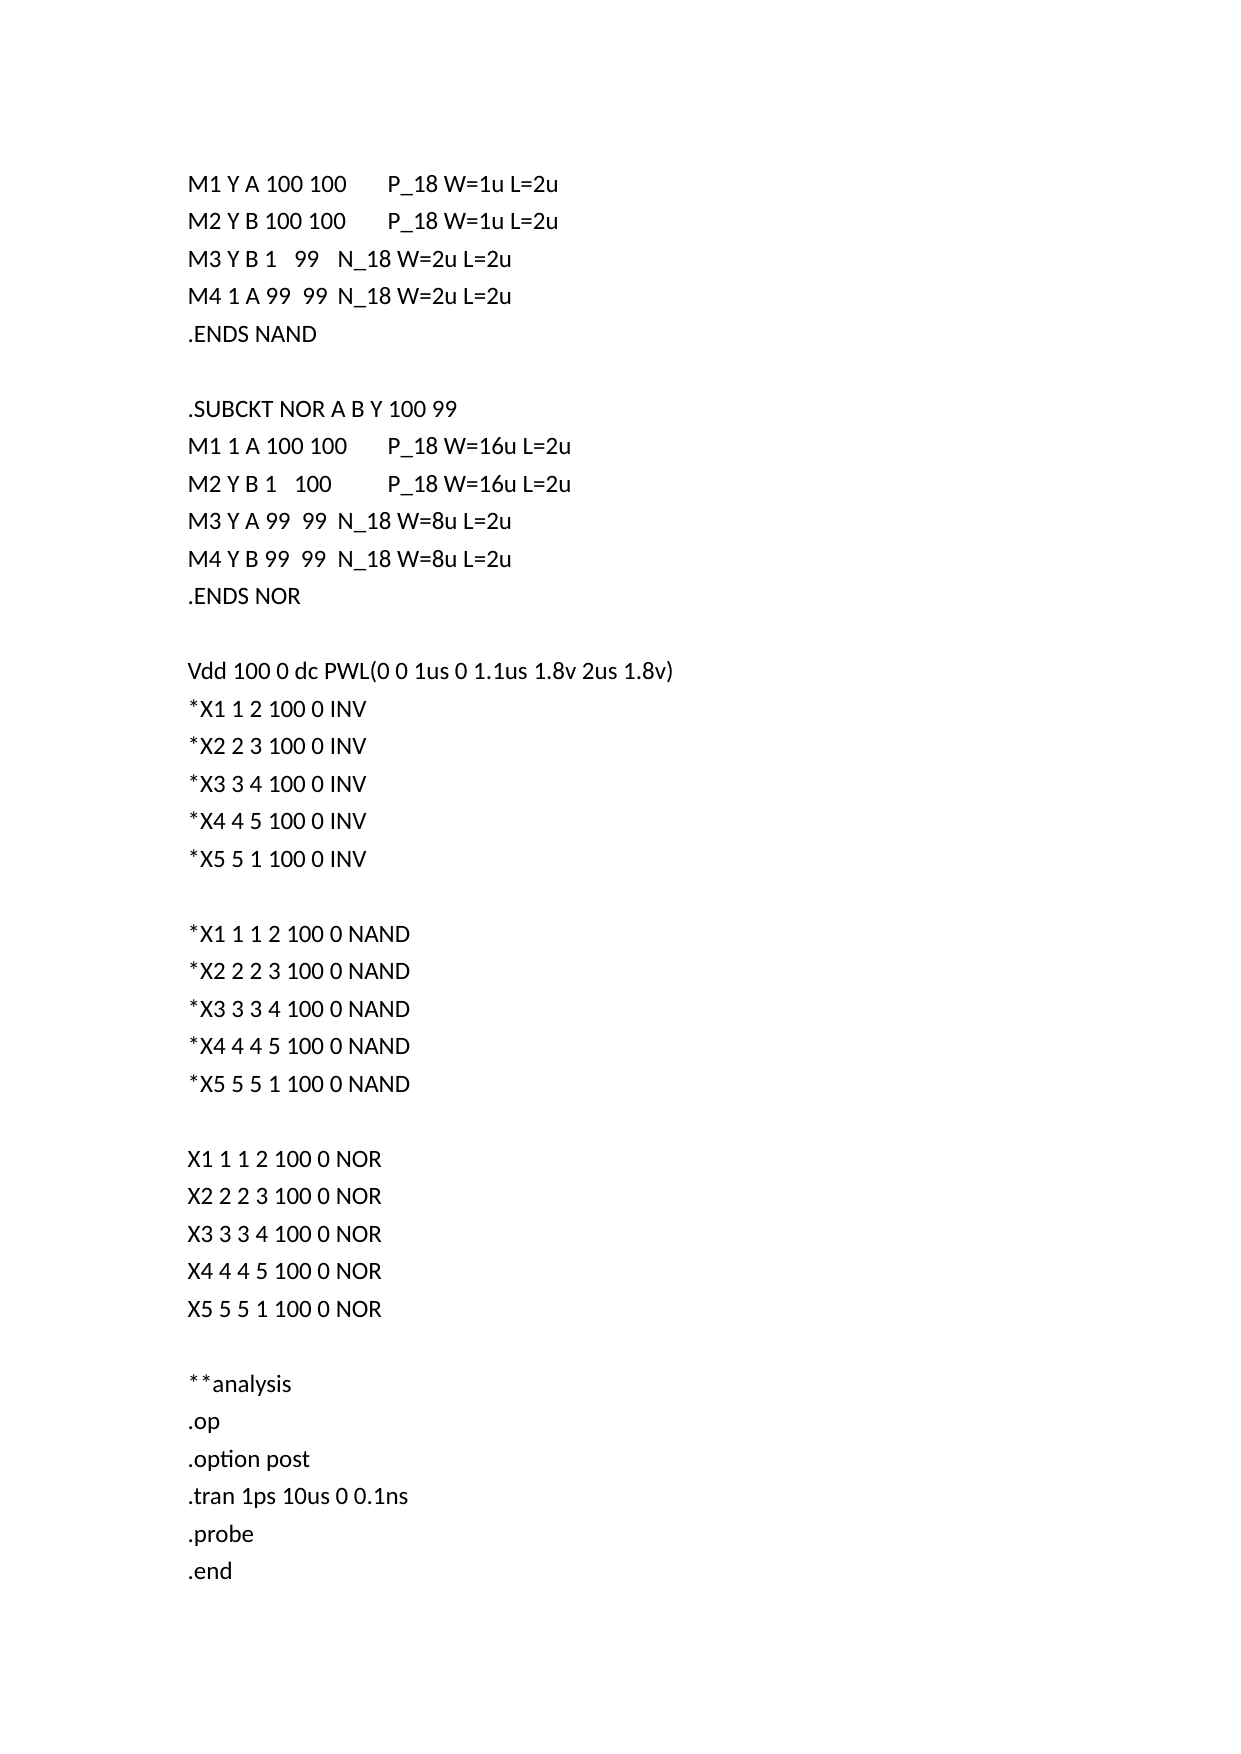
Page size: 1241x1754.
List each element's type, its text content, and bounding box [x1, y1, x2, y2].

text .SUBCKT NOR A B Y 100 99 [187, 389, 1053, 427]
text *X5 5 5 1 100 0 NAND [187, 1064, 1053, 1102]
text X3 3 3 4 100 0 NOR [187, 1214, 1053, 1252]
text M2 Y B 1 100 P_18 W=16u L=2u [187, 464, 1053, 502]
text *X1 1 2 100 0 INV [187, 689, 1053, 727]
text *X5 5 1 100 0 INV [187, 839, 1053, 877]
text X2 2 2 3 100 0 NOR [187, 1177, 1053, 1214]
text M3 Y A 99 99 N_18 W=8u L=2u [187, 502, 1053, 539]
text .end [187, 1552, 1053, 1589]
text M3 Y B 1 99 N_18 W=2u L=2u [187, 239, 1053, 277]
text *X2 2 3 100 0 INV [187, 727, 1053, 764]
text .ENDS NOR [187, 577, 1053, 614]
text M2 Y B 100 100 P_18 W=1u L=2u [187, 202, 1053, 239]
text Vdd 100 0 dc PWL(0 0 1us 0 1.1us 1.8v 2us 1.8v) [187, 652, 1053, 689]
text *X4 4 5 100 0 INV [187, 802, 1053, 839]
text M1 1 A 100 100 P_18 W=16u L=2u [187, 427, 1053, 464]
text .option post [187, 1439, 1053, 1477]
text M4 1 A 99 99 N_18 W=2u L=2u [187, 277, 1053, 314]
text *X2 2 2 3 100 0 NAND [187, 952, 1053, 989]
text .tran 1ps 10us 0 0.1ns [187, 1477, 1053, 1514]
text *X4 4 4 5 100 0 NAND [187, 1027, 1053, 1064]
text *X1 1 1 2 100 0 NAND [187, 914, 1053, 952]
text X4 4 4 5 100 0 NOR [187, 1252, 1053, 1289]
text .ENDS NAND [187, 314, 1053, 352]
text X1 1 1 2 100 0 NOR [187, 1139, 1053, 1177]
text M4 Y B 99 99 N_18 W=8u L=2u [187, 539, 1053, 577]
text *X3 3 3 4 100 0 NAND [187, 989, 1053, 1027]
text **analysis [187, 1364, 1053, 1402]
text X5 5 5 1 100 0 NOR [187, 1289, 1053, 1327]
text *X3 3 4 100 0 INV [187, 764, 1053, 802]
text .op [187, 1402, 1053, 1439]
text .probe [187, 1514, 1053, 1552]
text M1 Y A 100 100 P_18 W=1u L=2u [187, 164, 1053, 202]
